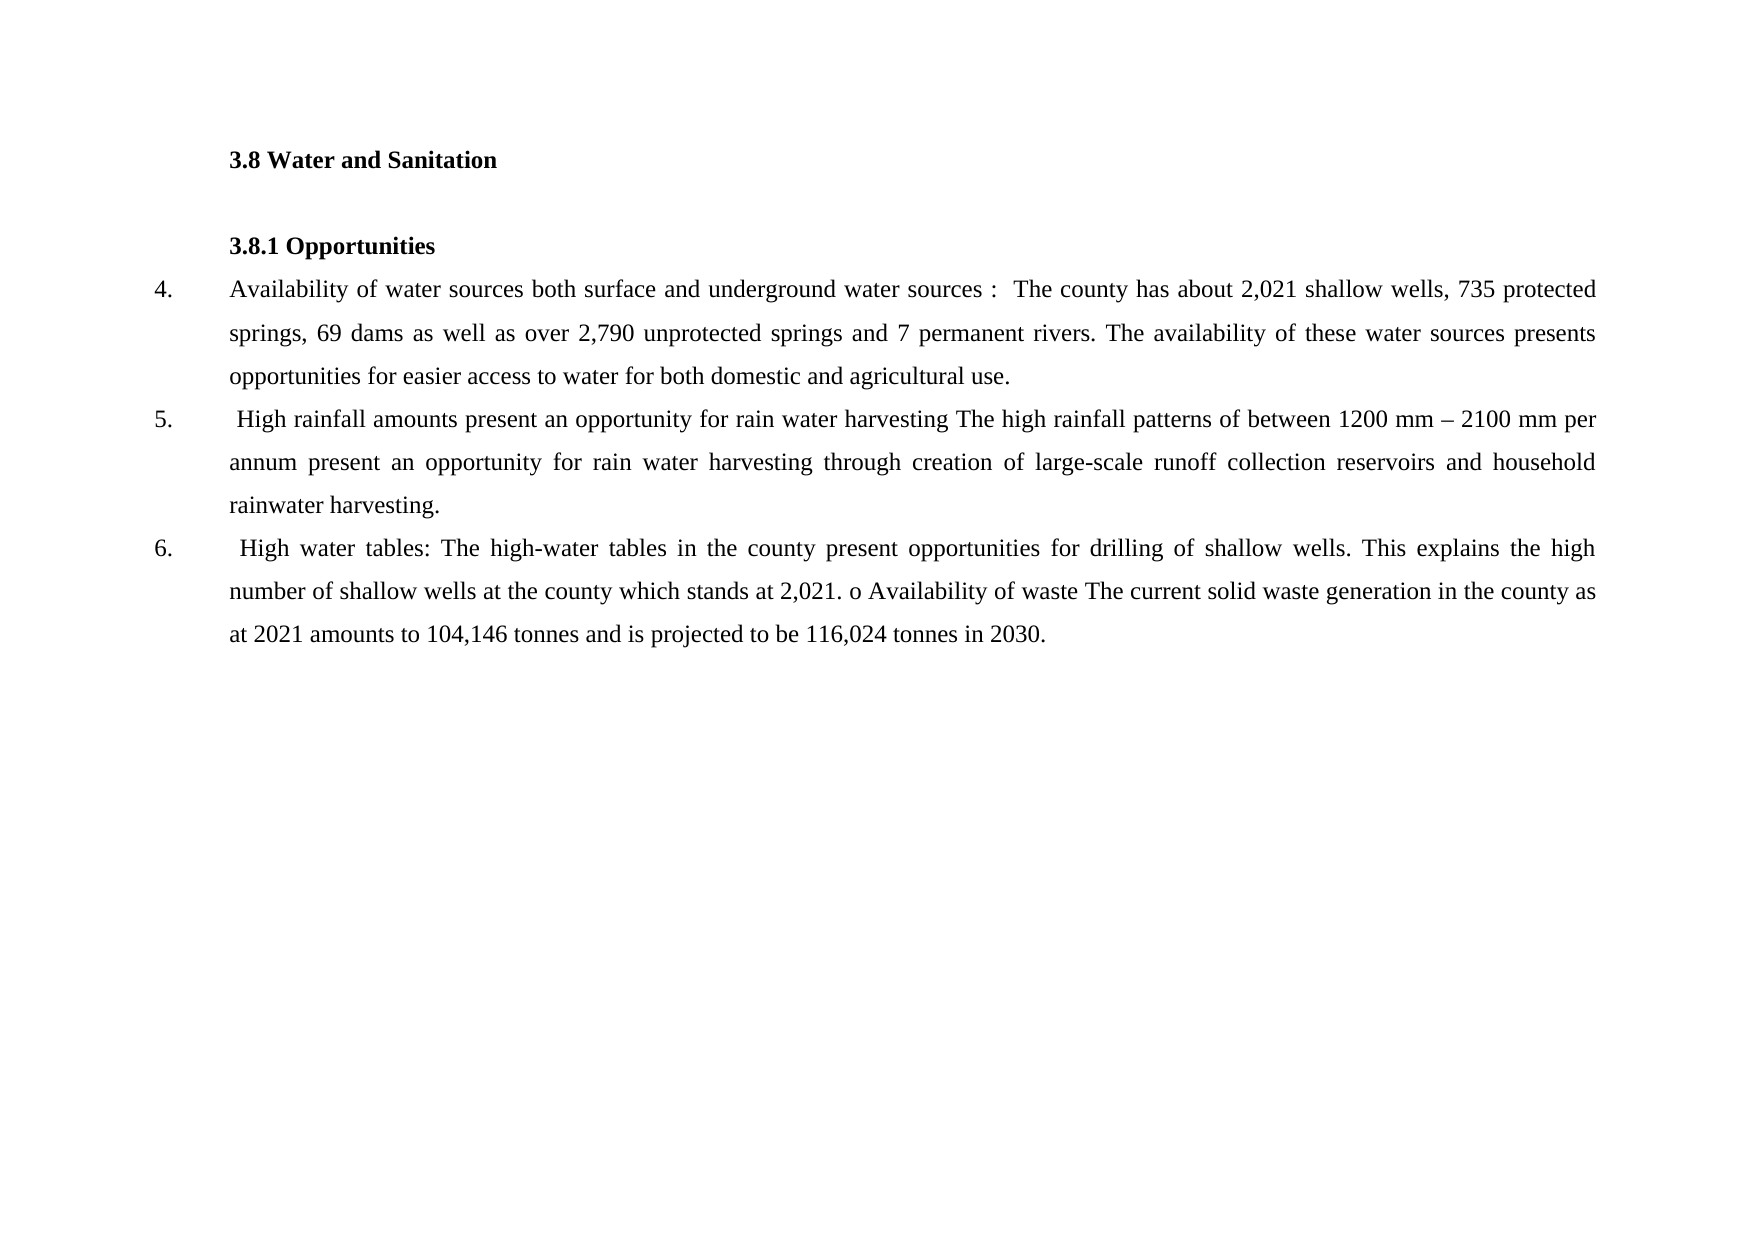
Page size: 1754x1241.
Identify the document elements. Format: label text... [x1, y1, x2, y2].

list High rainfall amounts present an opportunity for rain water harvesting The high rainfall patterns of between 1200 mm – 2100 mm per annum present an opportunity for rain water harvesting through creation of large-scale runoff collection reservoirs and household rainwater harvesting. [154, 404, 1598, 519]
text 3.8.1 Opportunities [229, 231, 1598, 260]
list Availability of water sources both surface and underground water sources : The county has about 2,021 shallow wells, 735 protected springs, 69 dams as well as over 2,790 unprotected springs and 7 permanent rivers. The availability of these water sources presents opportunities for easier access to water for both domestic and agricultural use. [154, 274, 1598, 389]
list High water tables: The high-water tables in the county present opportunities for drilling of shallow wells. This explains the high number of shallow wells at the county which stands at 2,021. o Availability of waste The current solid waste generation in the county as at 2021 amounts to 104,146 tonnes and is projected to be 116,024 tonnes in 2030. [154, 533, 1598, 648]
text 3.8 Water and Sanitation [229, 145, 1598, 174]
